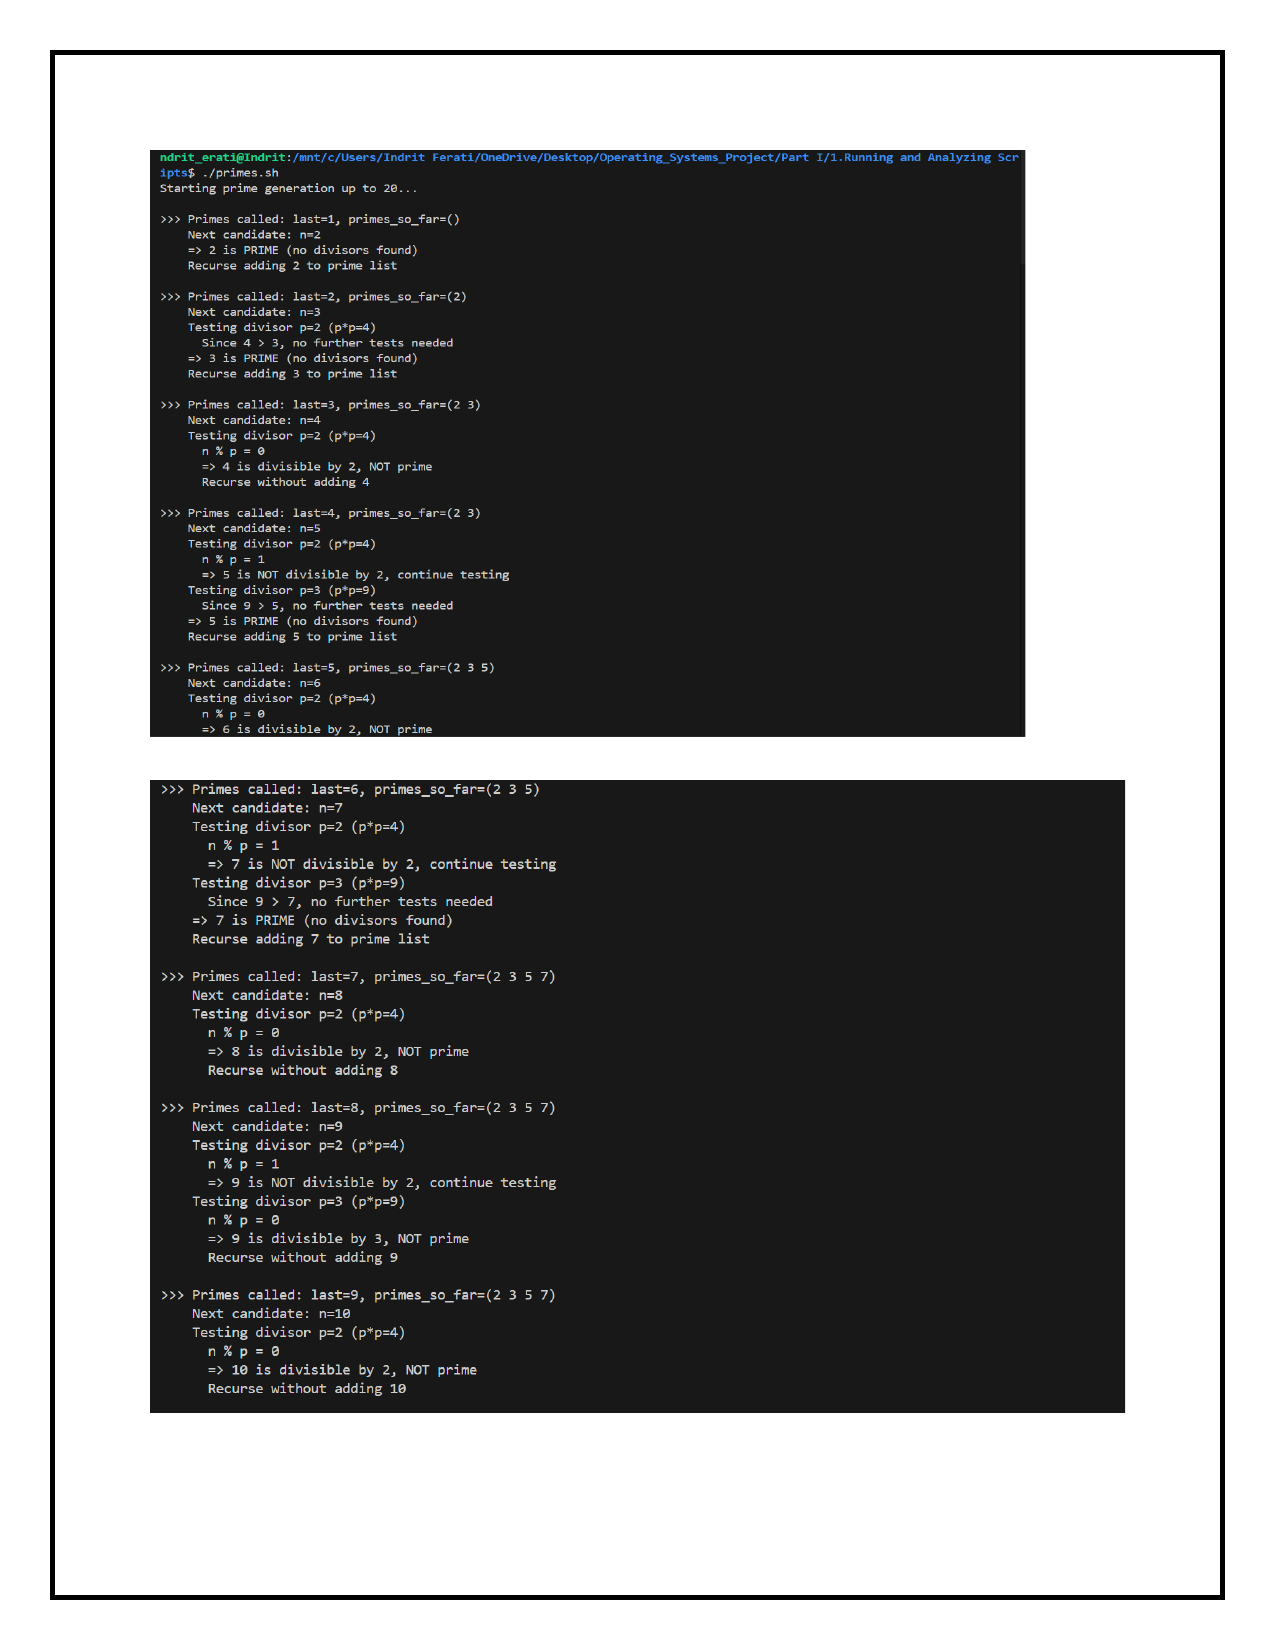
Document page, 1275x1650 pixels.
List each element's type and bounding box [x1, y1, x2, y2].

picture [150, 780, 1125, 1413]
picture [150, 150, 1026, 737]
